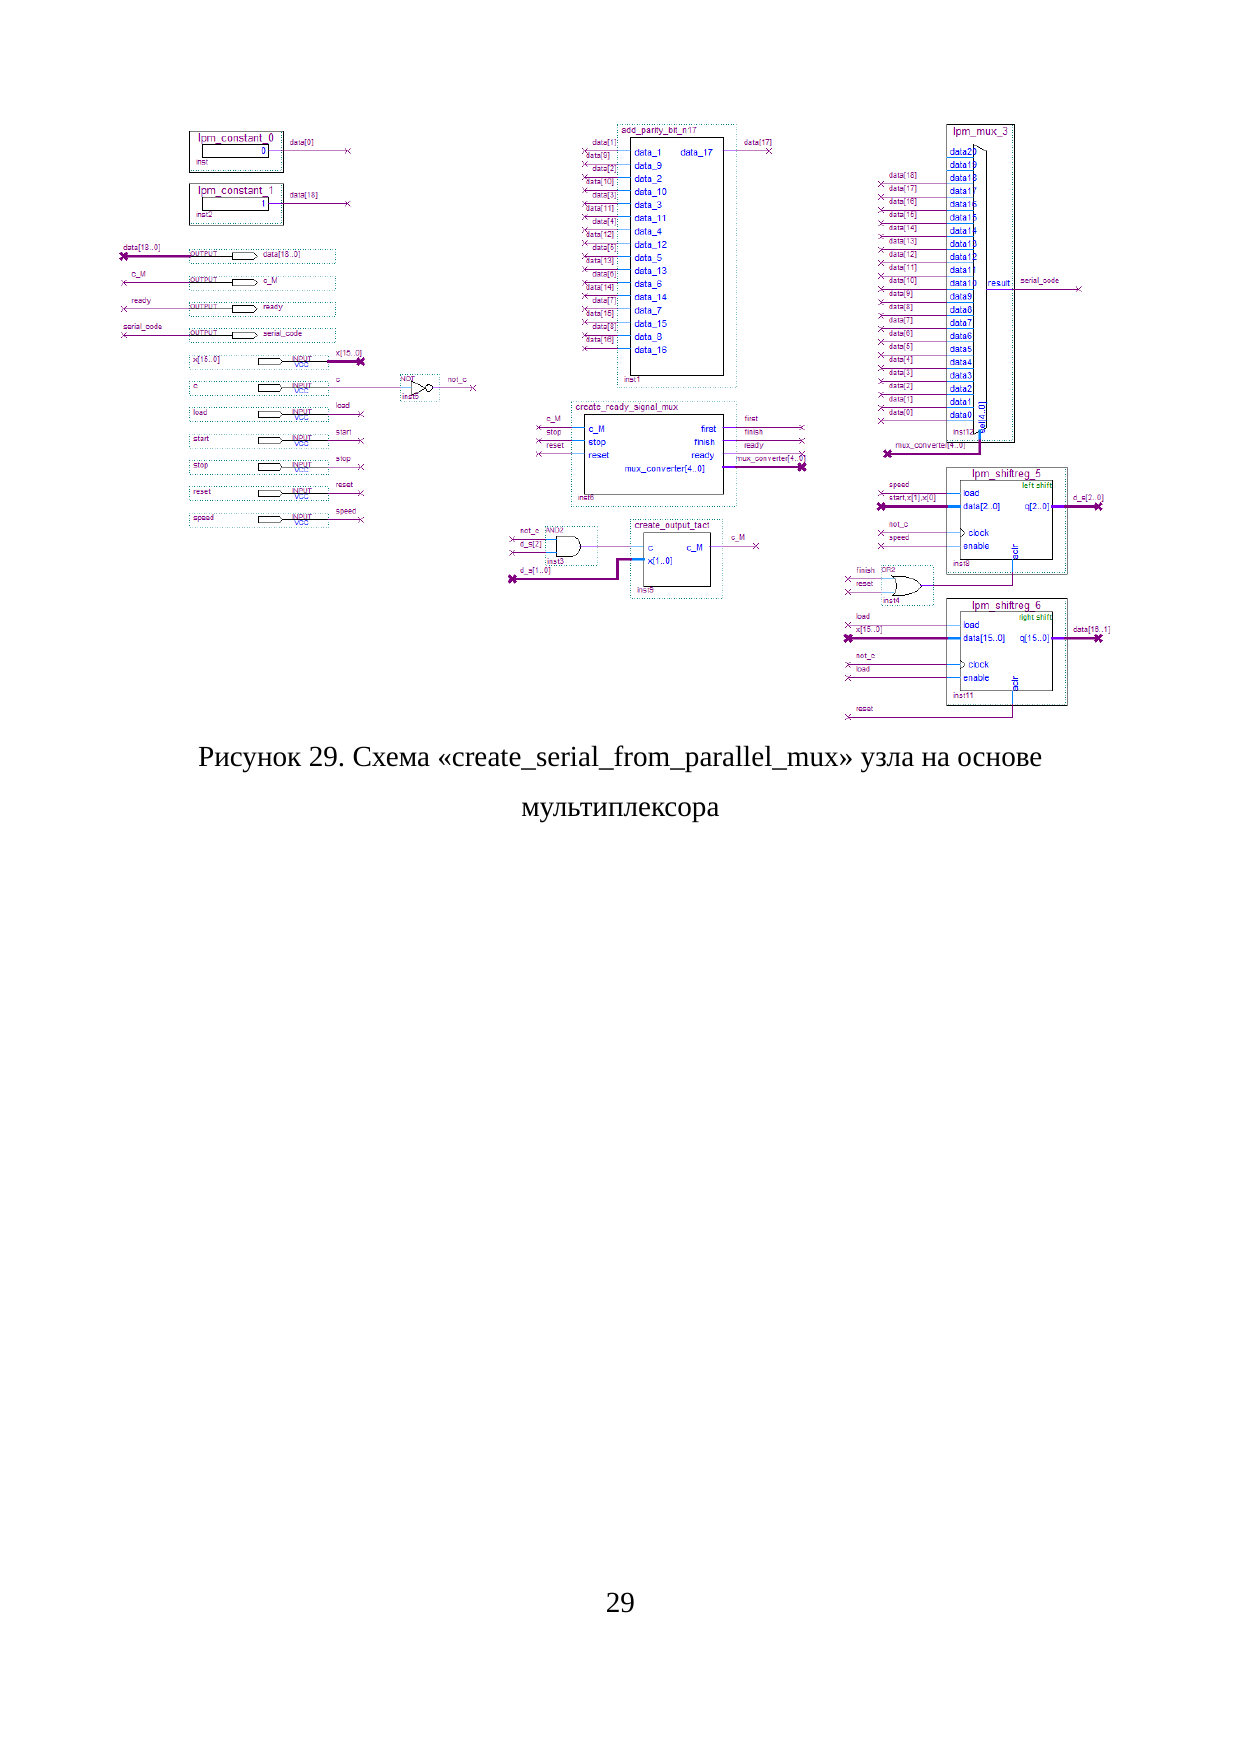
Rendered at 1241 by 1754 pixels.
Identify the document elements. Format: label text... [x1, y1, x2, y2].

picture [118, 118, 1123, 723]
list Рисунок 29. Схема «create_serial_from_parallel_mux» узла на основе мультиплексора [118, 739, 1122, 823]
